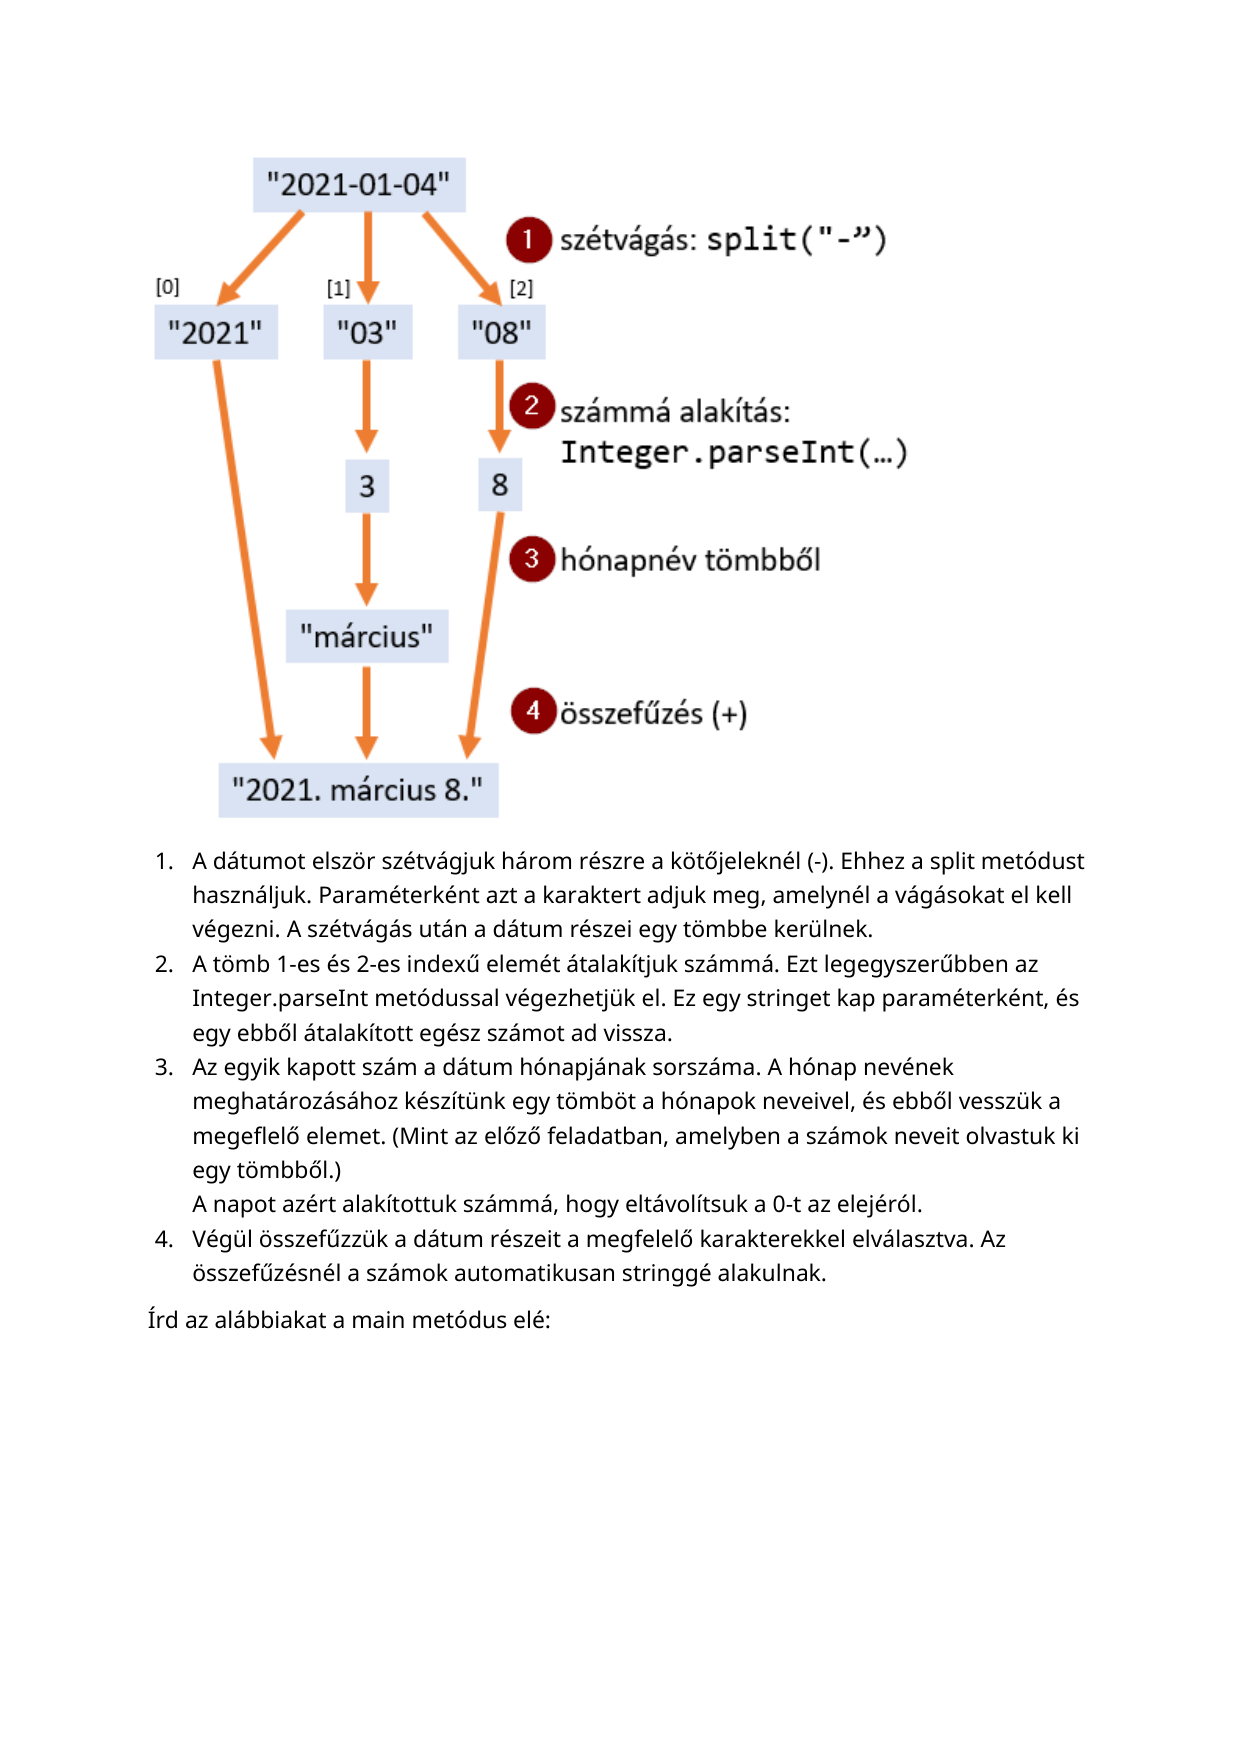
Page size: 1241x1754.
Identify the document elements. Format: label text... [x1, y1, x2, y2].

list A tömb 1-es és 2-es indexű elemét átalakítjuk számmá. Ezt legegyszerűbben az Integer.parseInt metódussal végezhetjük el. Ez egy stringet kap paraméterként, és egy ebből átalakított egész számot ad vissza. [154, 948, 1093, 1048]
text Írd az alábbiakat a main metódus elé: [148, 1304, 1093, 1335]
picture [147, 147, 920, 829]
list Az egyik kapott szám a dátum hónapjának sorszáma. A hónap nevének meghatározásához készítünk egy tömböt a hónapok neveivel, és ebből vesszük a megeflelő elemet. (Mint az előző feladatban, amelyben a számok neveit olvastuk ki egy tömbből.) A napot azért alakítottuk számmá, hogy eltávolítsuk a 0-t az elejéról. [154, 1051, 1093, 1219]
list A dátumot elször szétvágjuk három részre a kötőjeleknél (-). Ehhez a split metódust használjuk. Paraméterként azt a karaktert adjuk meg, amelynél a vágásokat el kell végezni. A szétvágás után a dátum részei egy tömbbe kerülnek. [154, 844, 1093, 944]
list Végül összefűzzük a dátum részeit a megfelelő karakterekkel elválasztva. Az összefűzésnél a számok automatikusan stringgé alakulnak. [154, 1223, 1093, 1288]
